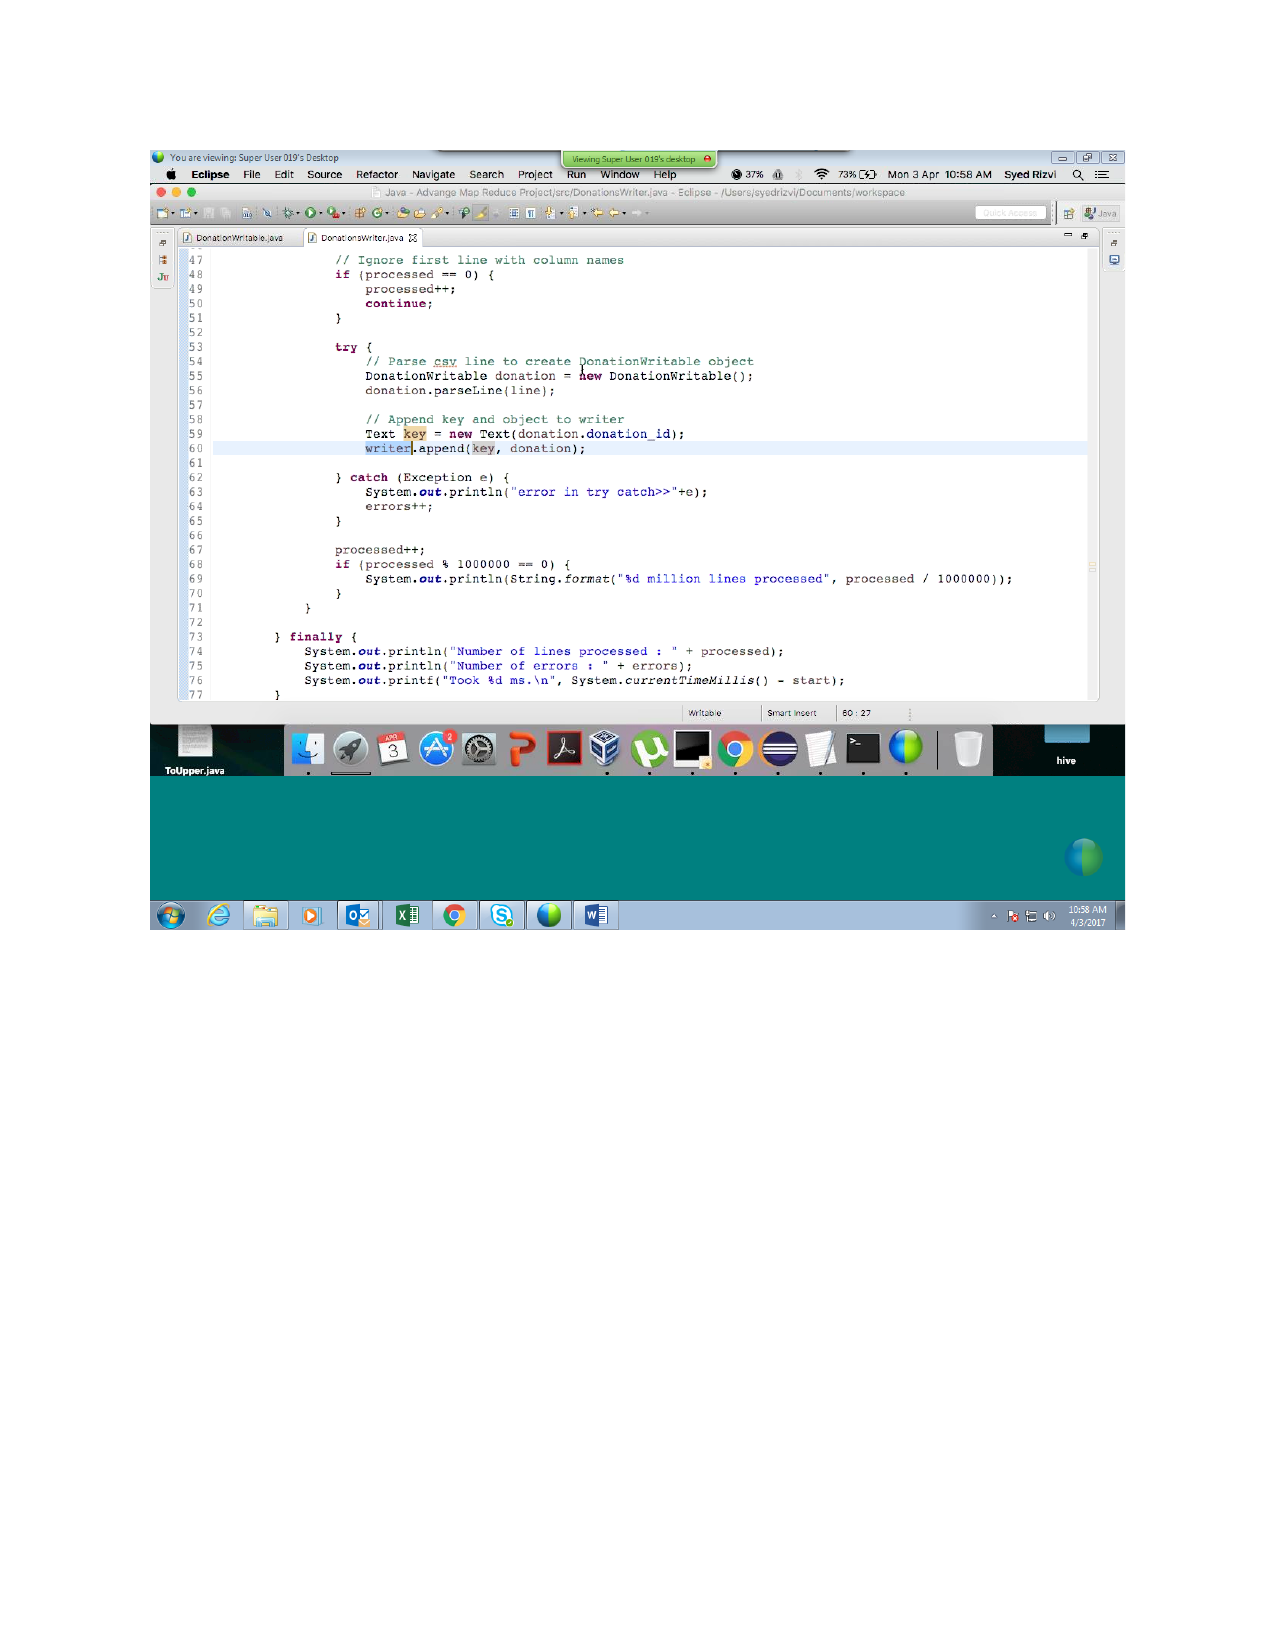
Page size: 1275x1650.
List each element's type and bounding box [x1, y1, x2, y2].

picture [150, 150, 1125, 930]
